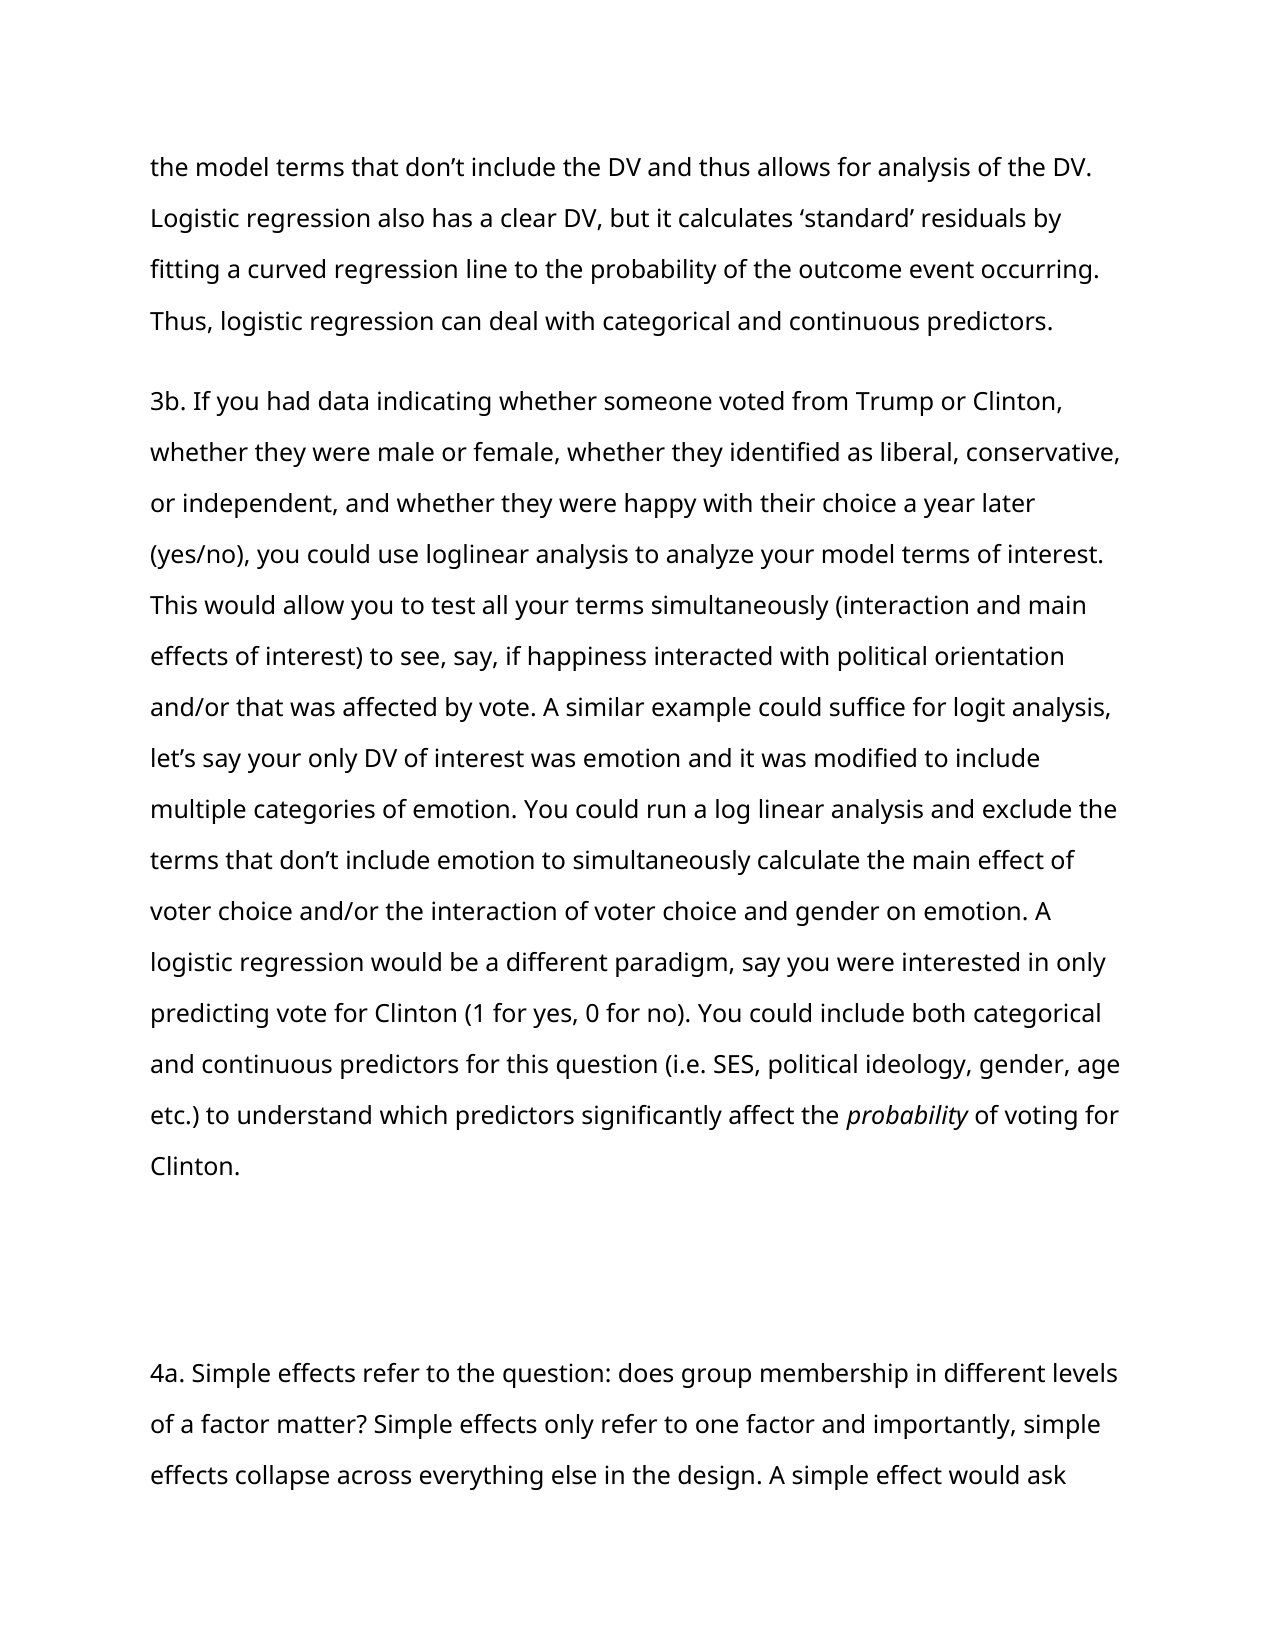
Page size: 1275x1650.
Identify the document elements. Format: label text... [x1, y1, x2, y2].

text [150, 150, 1125, 337]
text 3b. If you had data indicating whether someone voted from Trump or Clinton, whether they were male or female, whether they identified as liberal, conservative, or independent, and whether they were happy with their choice a year later (yes/no), you could use loglinear analysis to analyze your model terms of interest. This would allow you to test all your terms simultaneously (interaction and main effects of interest) to see, say, if happiness interacted with political orientation and/or that was affected by vote. A similar example could suffice for logit analysis, let’s say your only DV of interest was emotion and it was modified to include multiple categories of emotion. You could run a log linear analysis and exclude the terms that don’t include emotion to simultaneously calculate the main effect of voter choice and/or the interaction of voter choice and gender on emotion. A logistic regression would be a different paradigm, say you were interested in only predicting vote for Clinton (1 for yes, 0 for no). You could include both categorical and continuous predictors for this question (i.e. SES, political ideology, gender, age etc.) to understand which predictors significantly affect the probability of voting for Clinton. [150, 383, 1125, 1183]
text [150, 1356, 1125, 1492]
